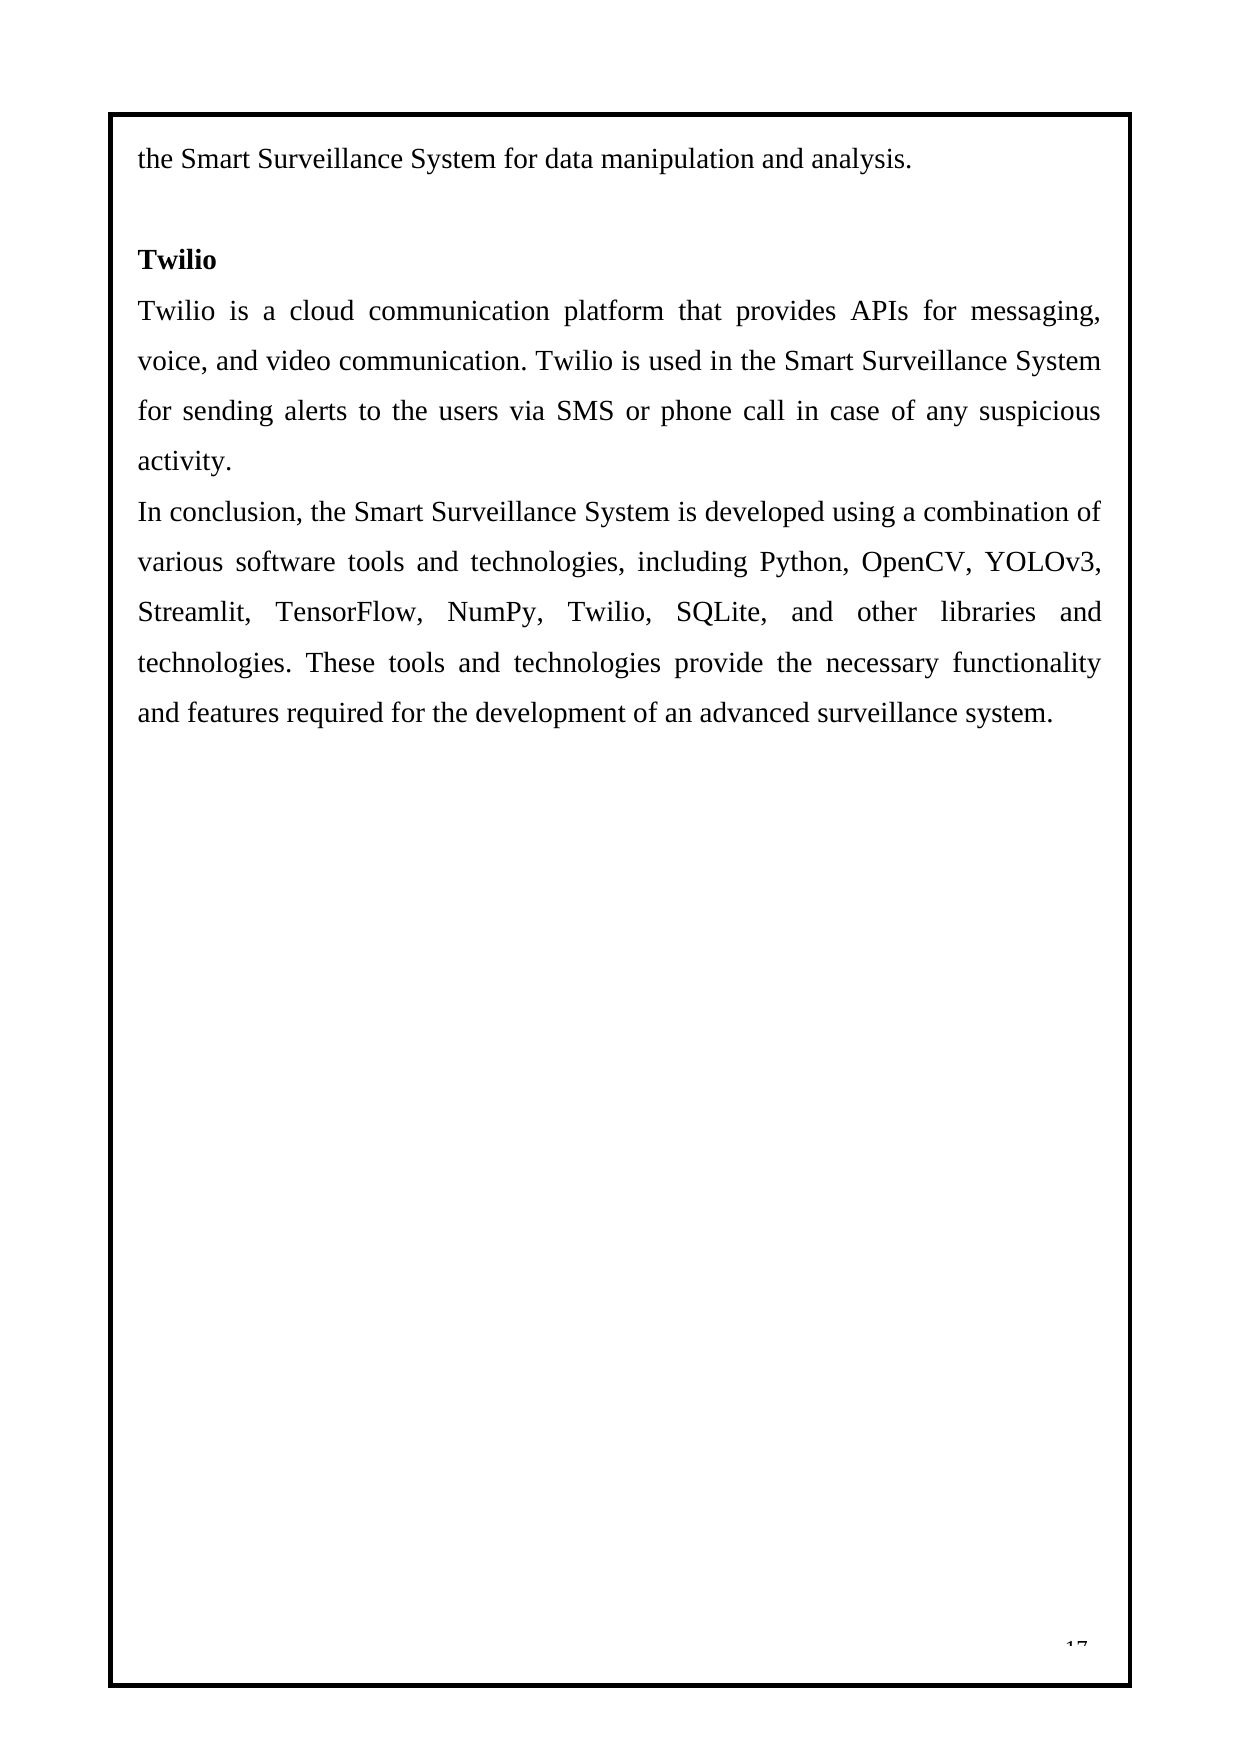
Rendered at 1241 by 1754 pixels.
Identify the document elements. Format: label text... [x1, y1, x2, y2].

list In conclusion, the Smart Surveillance System is developed using a combination of various software tools and technologies, including Python, OpenCV, YOLOv3, Streamlit, TensorFlow, NumPy, Twilio, SQLite, and other libraries and technologies. These tools and technologies provide the necessary functionality and features required for the development of an advanced surveillance system. [137, 494, 1103, 729]
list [137, 142, 1103, 175]
list Twilio [137, 242, 1103, 276]
list Twilio is a cloud communication platform that provides APIs for messaging, voice, and video communication. Twilio is used in the Smart Surveillance System for sending alerts to the users via SMS or phone call in case of any suspicious activity. [137, 293, 1103, 477]
